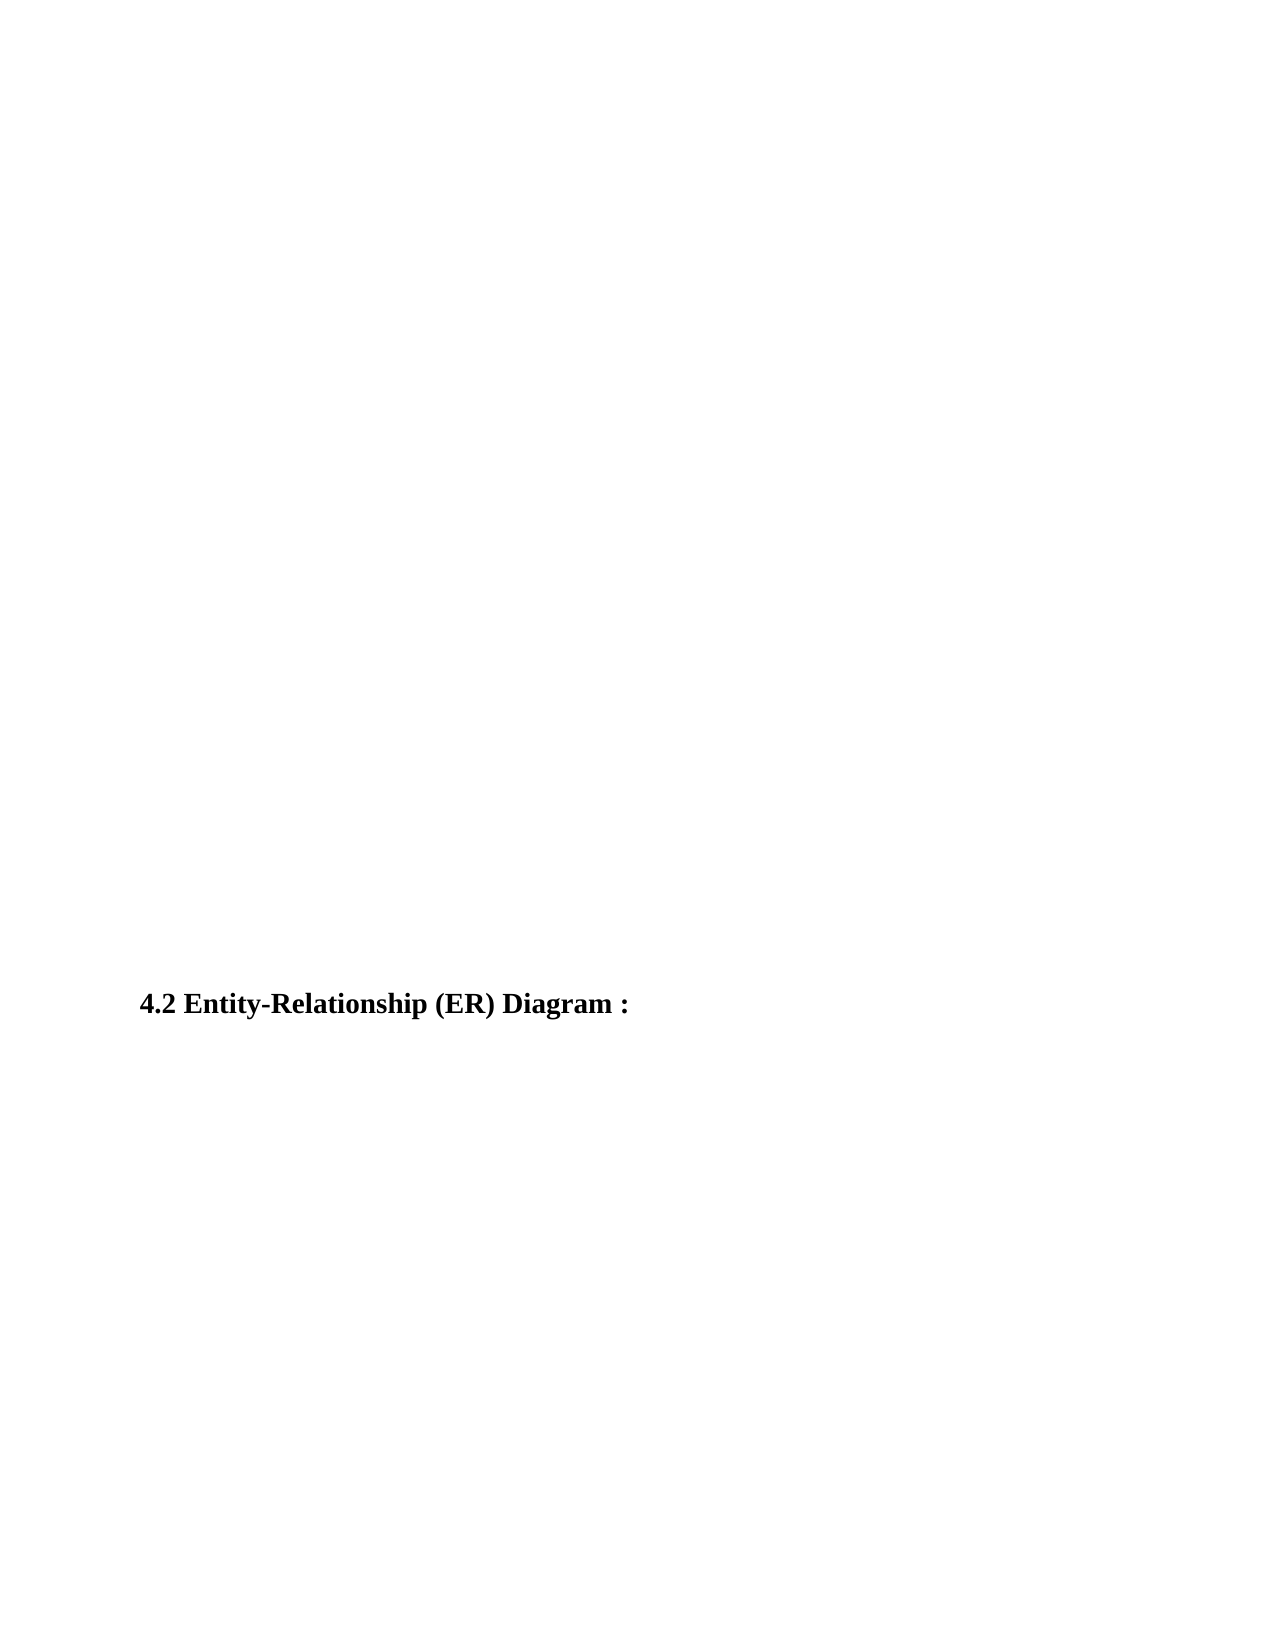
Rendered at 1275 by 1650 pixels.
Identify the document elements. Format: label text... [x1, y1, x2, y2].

text 4.2 Entity-Relationship (ER) Diagram : [139, 1012, 1217, 1046]
